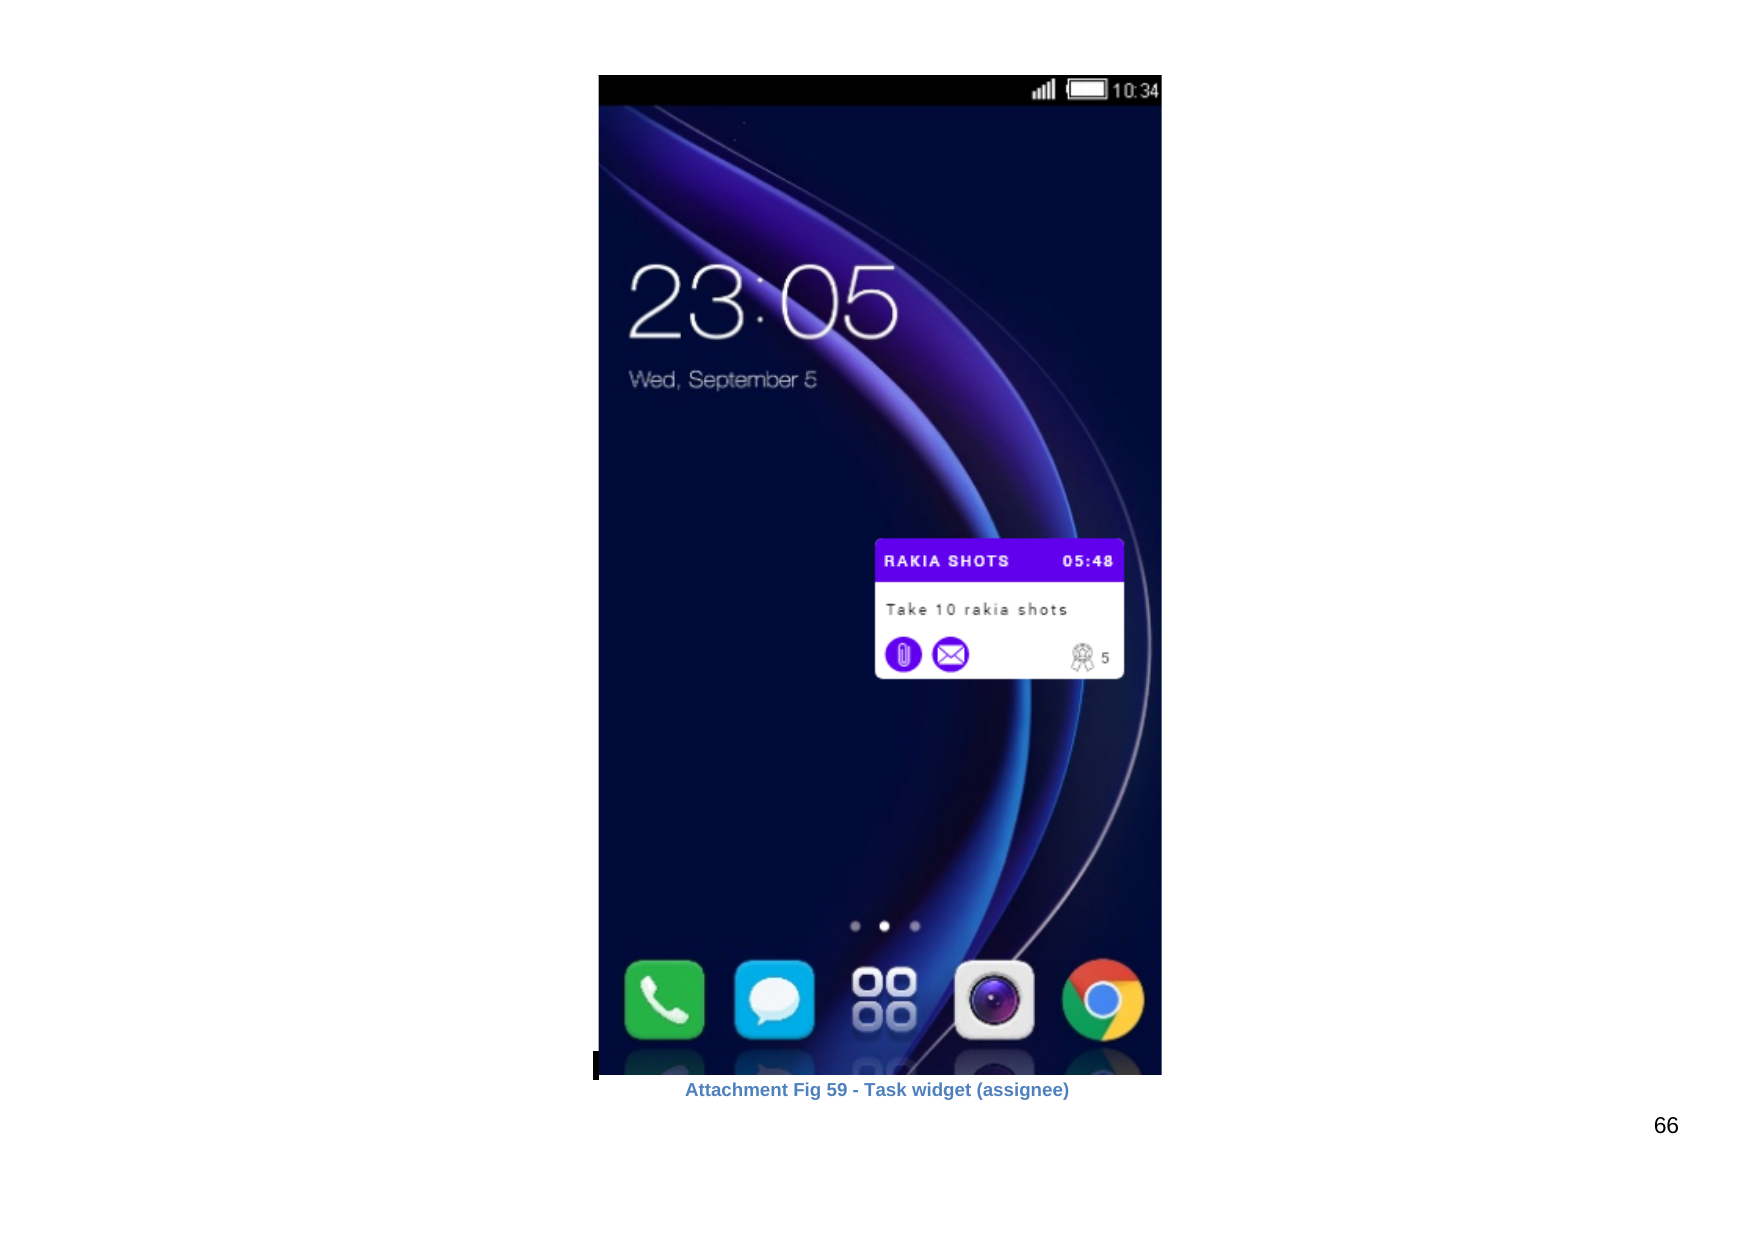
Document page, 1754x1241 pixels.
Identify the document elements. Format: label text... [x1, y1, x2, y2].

picture [598, 75, 1162, 1075]
